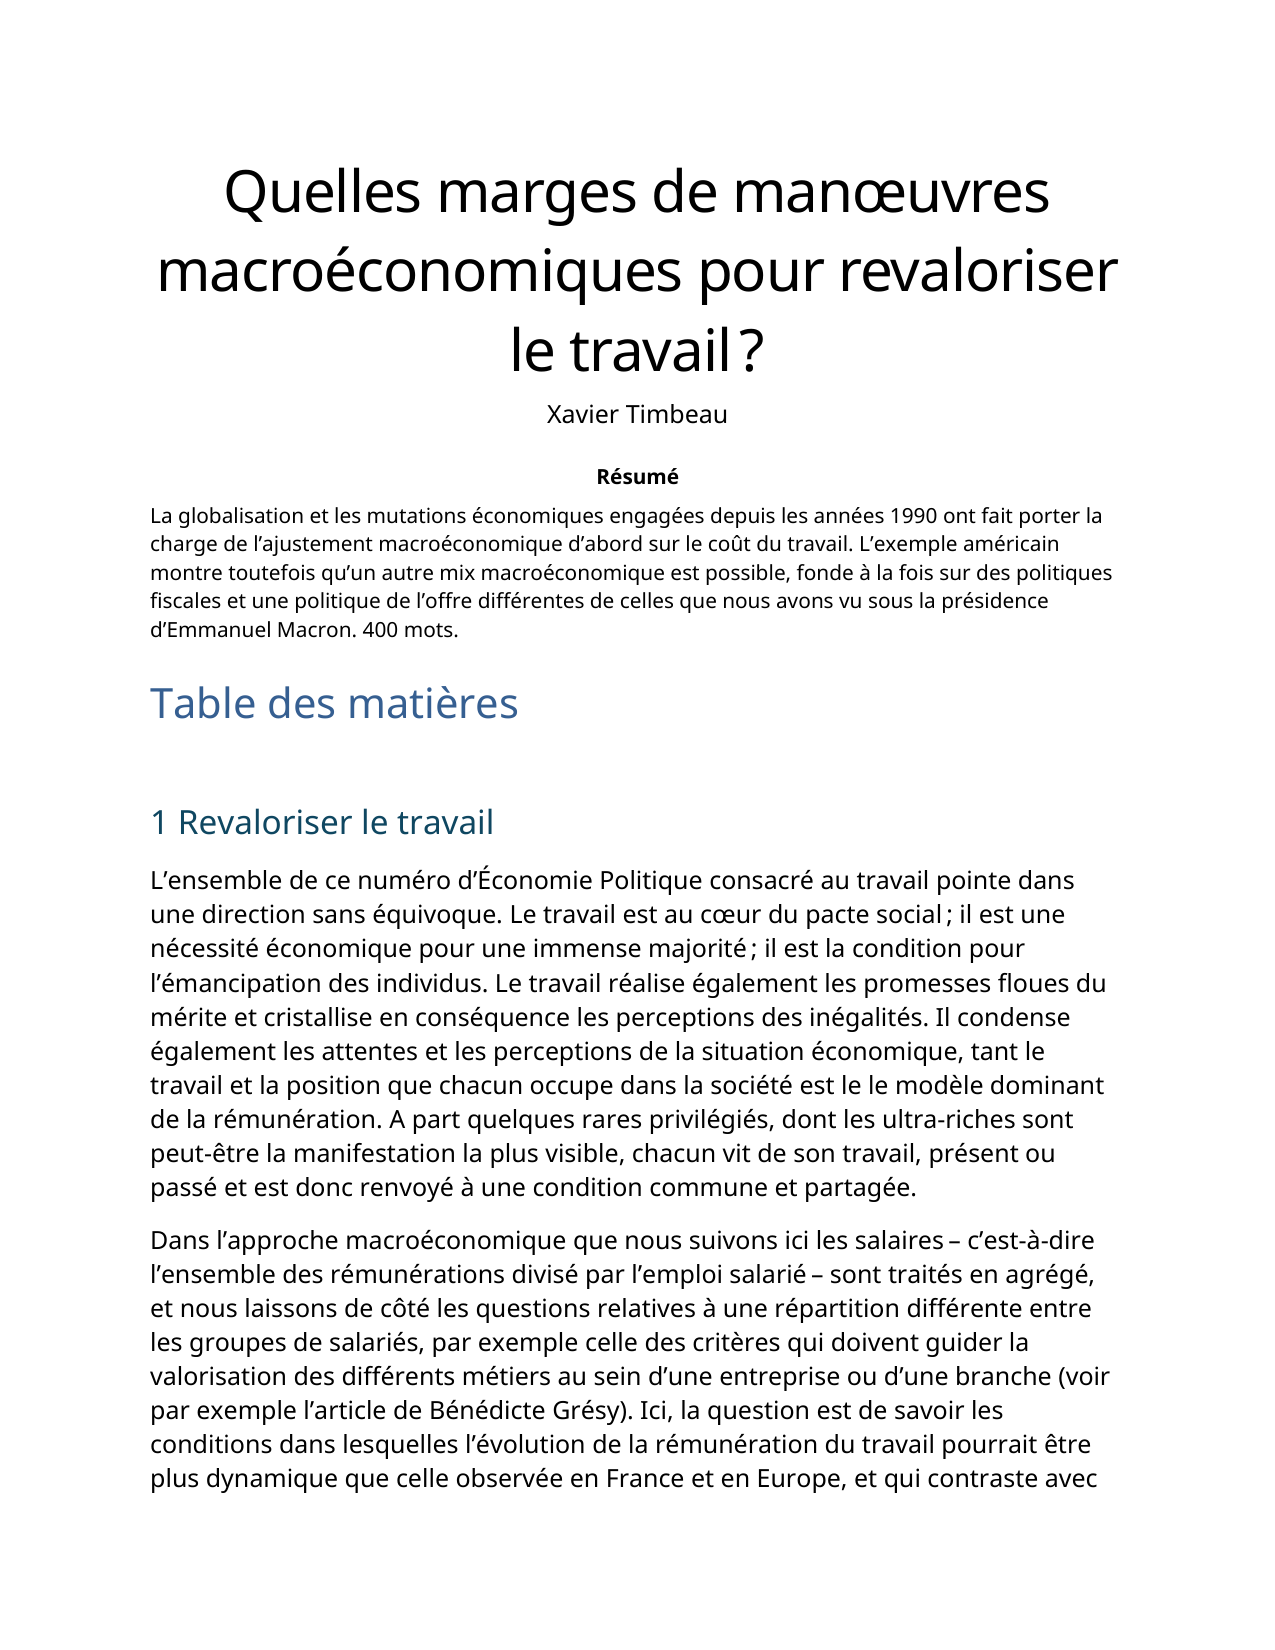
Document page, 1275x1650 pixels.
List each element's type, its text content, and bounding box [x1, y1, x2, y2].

text Xavier Timbeau [150, 397, 1125, 431]
subtitle 1 Revaloriser le travail [150, 799, 1125, 844]
title Quelles marges de manœuvres macroéconomiques pour revaloriser le travail ? [150, 150, 1125, 388]
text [150, 1222, 1125, 1495]
text La globalisation et les mutations économiques engagées depuis les années 1990 ont fait porter la charge de l’ajustement macroéconomique d’abord sur le coût du travail. L’exemple américain montre toutefois qu’un autre mix macroéconomique est possible, fonde à la fois sur des politiques fiscales et une politique de l’offre différentes de celles que nous avons vu sous la présidence d’Emmanuel Macron. 400 mots. [150, 501, 1125, 643]
title Résumé [150, 462, 1125, 491]
text L’ensemble de ce numéro d’Économie Politique consacré au travail pointe dans une direction sans équivoque. Le travail est au cœur du pacte social ; il est une nécessité économique pour une immense majorité ; il est la condition pour l’émancipation des individus. Le travail réalise également les promesses floues du mérite et cristallise en conséquence les perceptions des inégalités. Il condense également les attentes et les perceptions de la situation économique, tant le travail et la position que chacun occupe dans la société est le le modèle dominant de la rémunération. A part quelques rares privilégiés, dont les ultra-riches sont peut-être la manifestation la plus visible, chacun vit de son travail, présent ou passé et est donc renvoyé à une condition commune et partagée. [150, 863, 1125, 1204]
